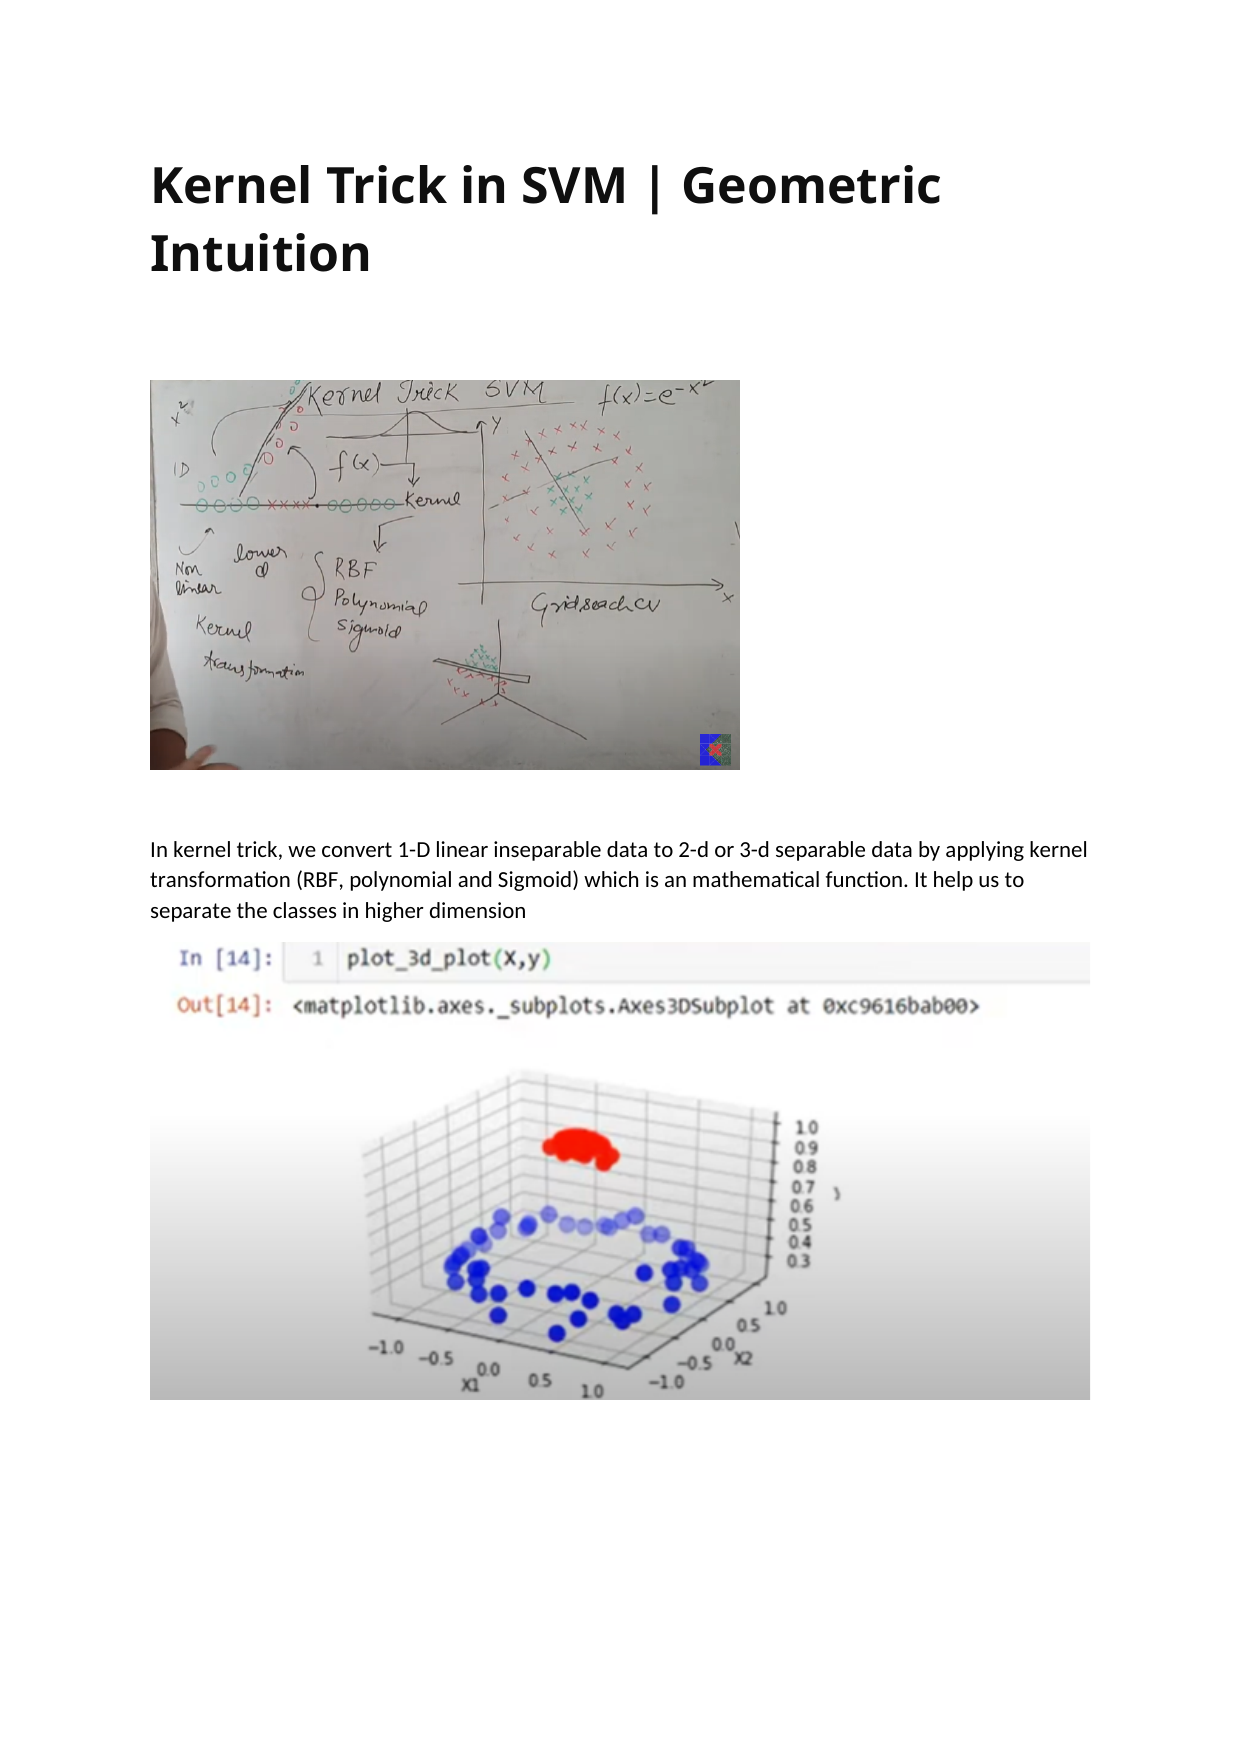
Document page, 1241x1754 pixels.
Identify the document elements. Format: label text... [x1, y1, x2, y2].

text In kernel trick, we convert 1-D linear inseparable data to 2-d or 3-d separable data by applying kernel transformation (RBF, polynomial and Sigmoid) which is an mathematical function. It help us to separate the classes in higher dimension [150, 835, 1090, 924]
picture [150, 942, 1091, 1400]
picture [150, 380, 749, 770]
subtitle Kernel Trick in SVM | Geometric Intuition [150, 150, 1090, 286]
